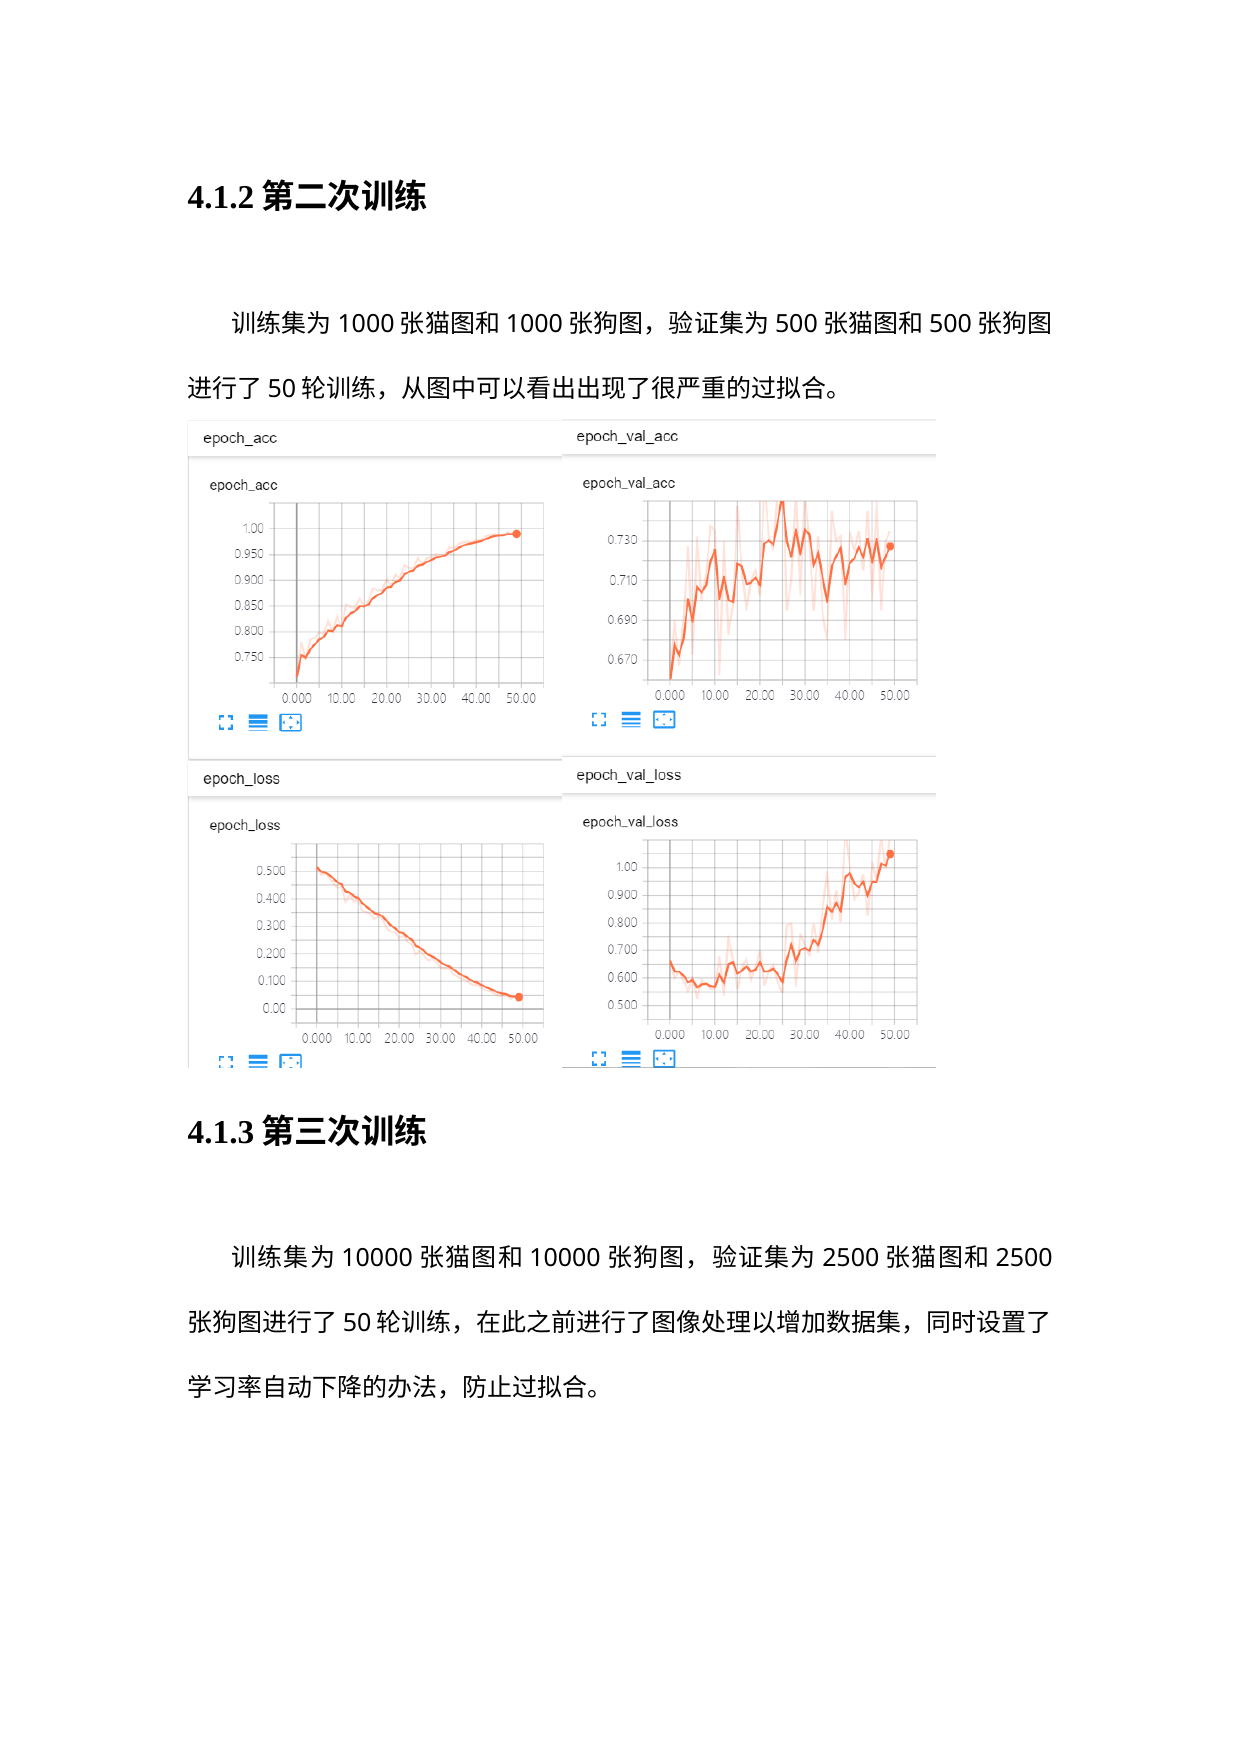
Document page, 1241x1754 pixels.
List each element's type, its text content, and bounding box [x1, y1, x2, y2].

subtitle 4.1.3第三次训练 [187, 1096, 1053, 1161]
subtitle 4.1.2第二次训练 [187, 162, 1053, 227]
text 训练集为1000张猫图和1000张狗图，验证集为500张猫图和500张狗图进行了50轮训练，从图中可以看出出现了很严重的过拟合。 [187, 289, 1053, 419]
text 训练集为10000张猫图和10000张狗图，验证集为2500张猫图和2500张狗图进行了50轮训练，在此之前进行了图像处理以增加数据集，同时设置了学习率自动下降的办法，防止过拟合。 [187, 1223, 1053, 1418]
picture [187, 419, 936, 1068]
